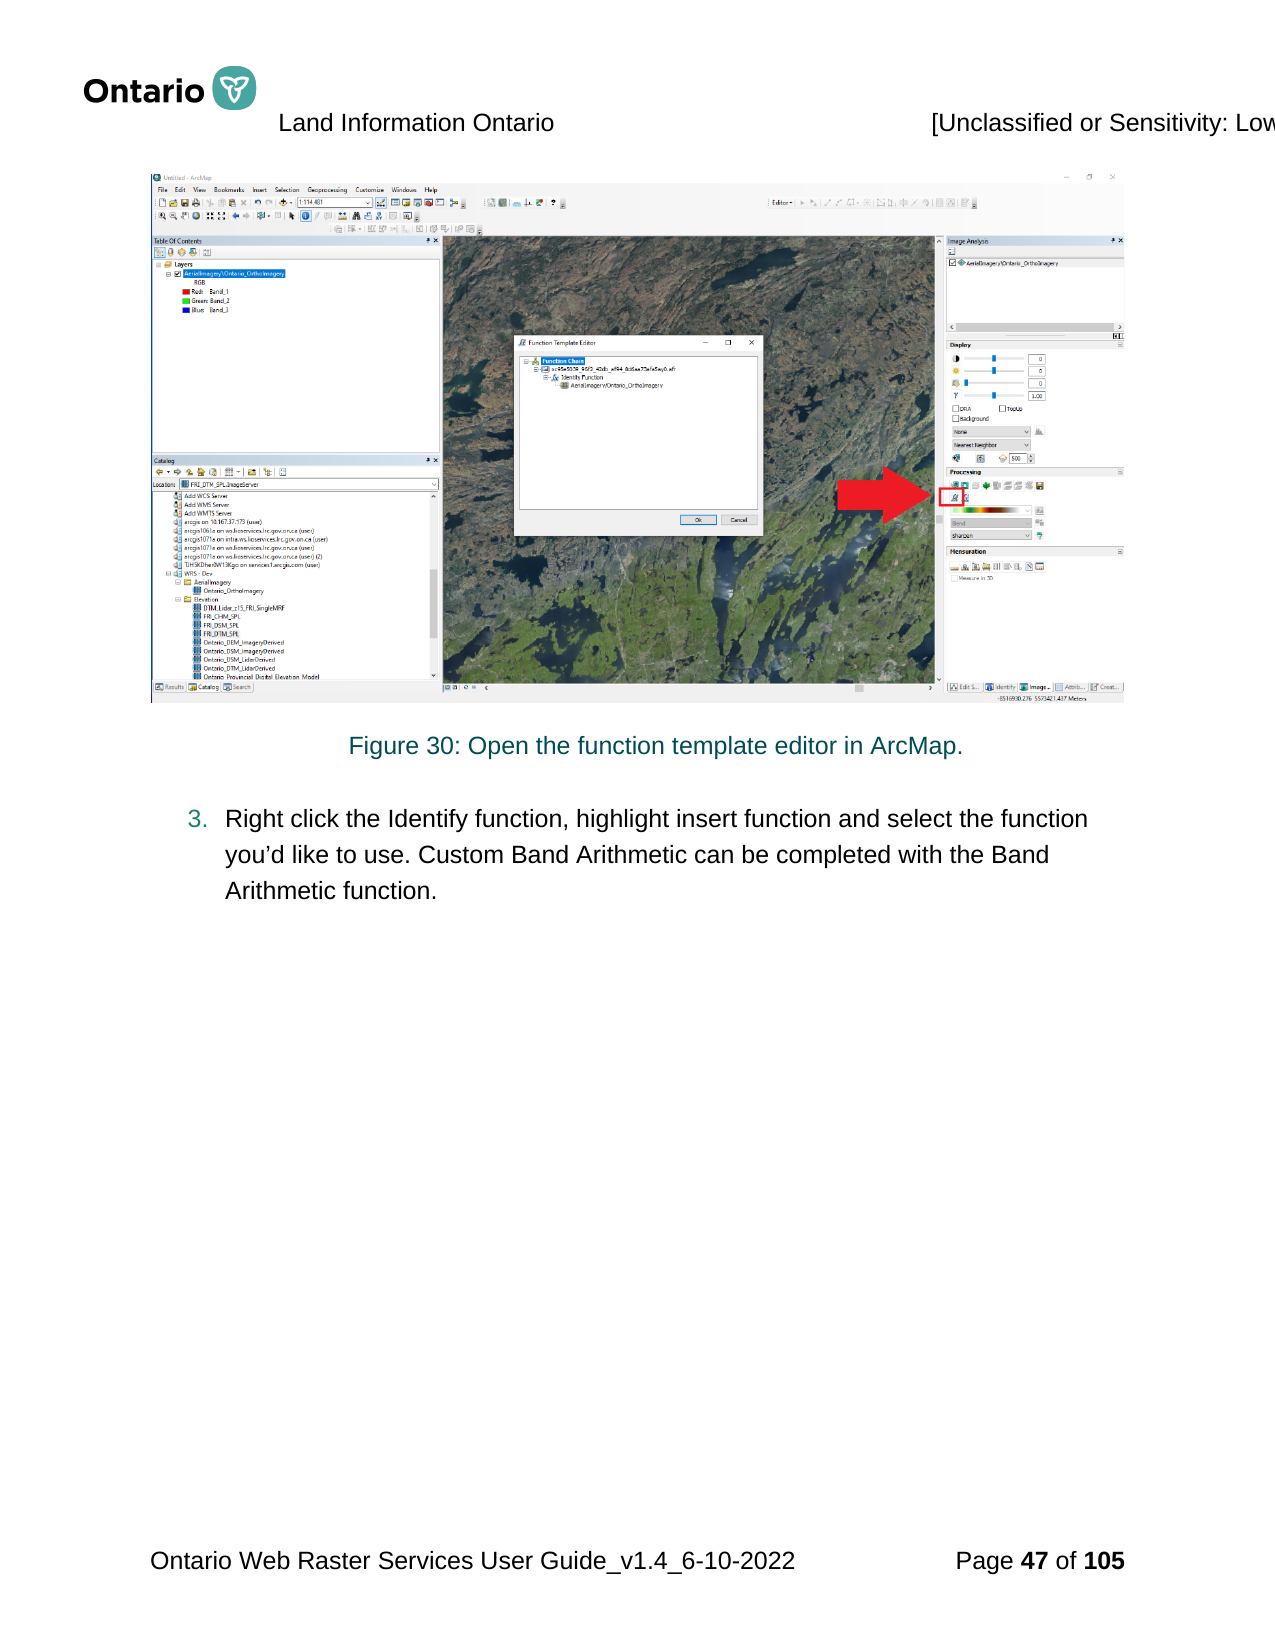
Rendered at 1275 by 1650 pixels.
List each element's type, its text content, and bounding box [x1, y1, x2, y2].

picture [61, 45, 279, 132]
list Right click the Identify function, highlight insert function and select the function you’d like to use. Custom Band Arithmetic can be completed with the Band Arithmetic function. [187, 804, 1125, 905]
picture [151, 174, 1125, 703]
text Figure 30: Open the function template editor in ArcMap. [187, 731, 1125, 760]
